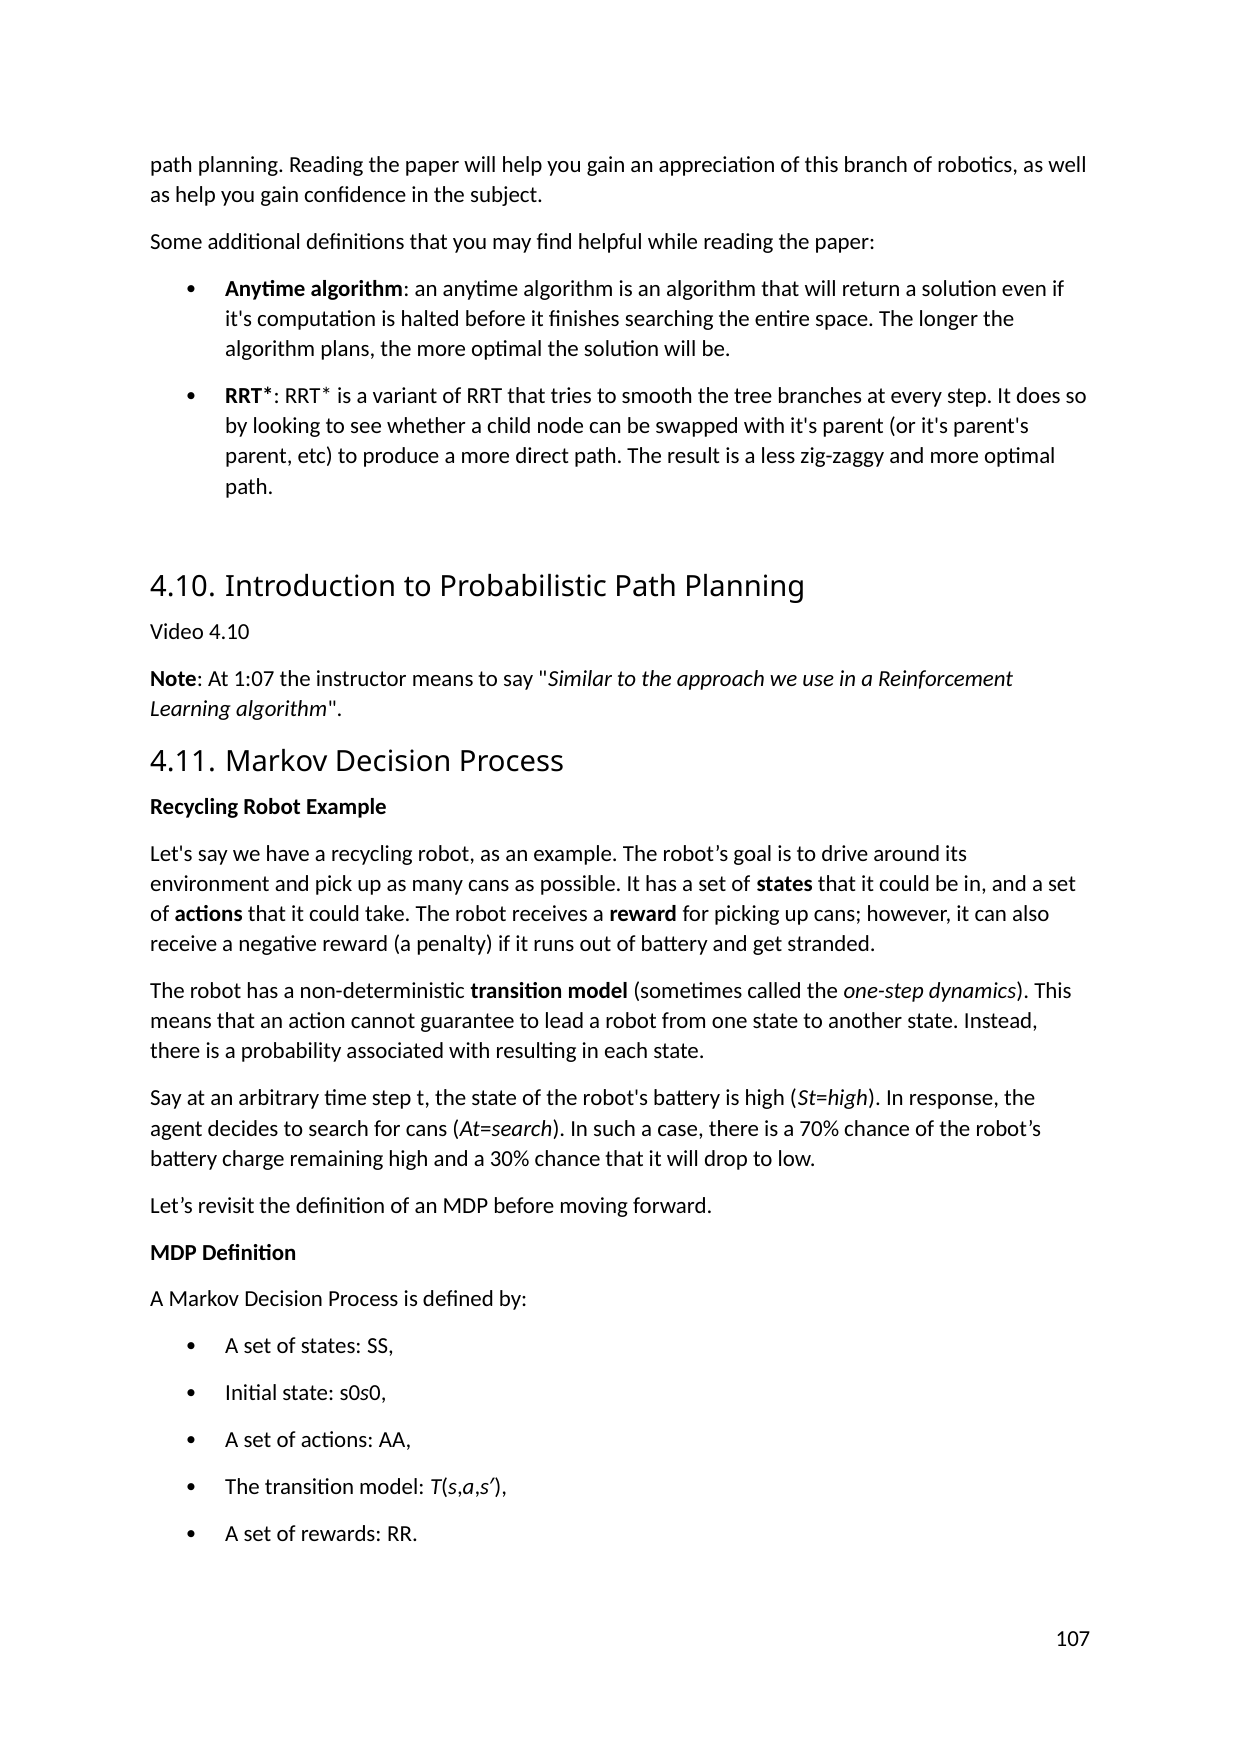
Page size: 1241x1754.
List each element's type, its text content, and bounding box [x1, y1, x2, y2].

list The transition model: T(s,a,s′), [187, 1472, 1090, 1500]
subtitle Markov Decision Process [150, 741, 1090, 780]
list RRT*: RRT* is a variant of RRT that tries to smooth the tree branches at every step. It does so by looking to see whether a child node can be swapped with it's parent (or it's parent's parent, etc) to produce a more direct path. The result is a less zig-zaggy and more optimal path. [187, 381, 1090, 500]
text MDP Definition [150, 1238, 1090, 1266]
text Let’s revisit the definition of an MDP before moving forward. [150, 1191, 1090, 1219]
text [150, 150, 1090, 208]
list A set of actions: AA, [187, 1425, 1090, 1453]
text A Markov Decision Process is defined by: [150, 1284, 1090, 1313]
text Video 4.10 [150, 617, 1090, 645]
subtitle Introduction to Probabilistic Path Planning [150, 566, 1090, 605]
list Initial state: s0s0​, [187, 1378, 1090, 1406]
text Recycling Robot Example [150, 792, 1090, 820]
text Let's say we have a recycling robot, as an example. The robot’s goal is to drive around its environment and pick up as many cans as possible. It has a set of states that it could be in, and a set of actions that it could take. The robot receives a reward for picking up cans; however, it can also receive a negative reward (a penalty) if it runs out of battery and get stranded. [150, 839, 1090, 957]
text Note: At 1:07 the instructor means to say "Similar to the approach we use in a Reinforcement Learning algorithm". [150, 664, 1090, 722]
list A set of states: SS, [187, 1331, 1090, 1359]
text Some additional definitions that you may find helpful while reading the paper: [150, 227, 1090, 255]
list Anytime algorithm: an anytime algorithm is an algorithm that will return a solution even if it's computation is halted before it finishes searching the entire space. The longer the algorithm plans, the more optimal the solution will be. [187, 274, 1090, 362]
text The robot has a non-deterministic transition model (sometimes called the one-step dynamics). This means that an action cannot guarantee to lead a robot from one state to another state. Instead, there is a probability associated with resulting in each state. [150, 976, 1090, 1065]
list A set of rewards: RR. [187, 1519, 1090, 1547]
text Say at an arbitrary time step t, the state of the robot's battery is high (St​=high). In response, the agent decides to search for cans (At​=search). In such a case, there is a 70% chance of the robot’s battery charge remaining high and a 30% chance that it will drop to low. [150, 1083, 1090, 1172]
